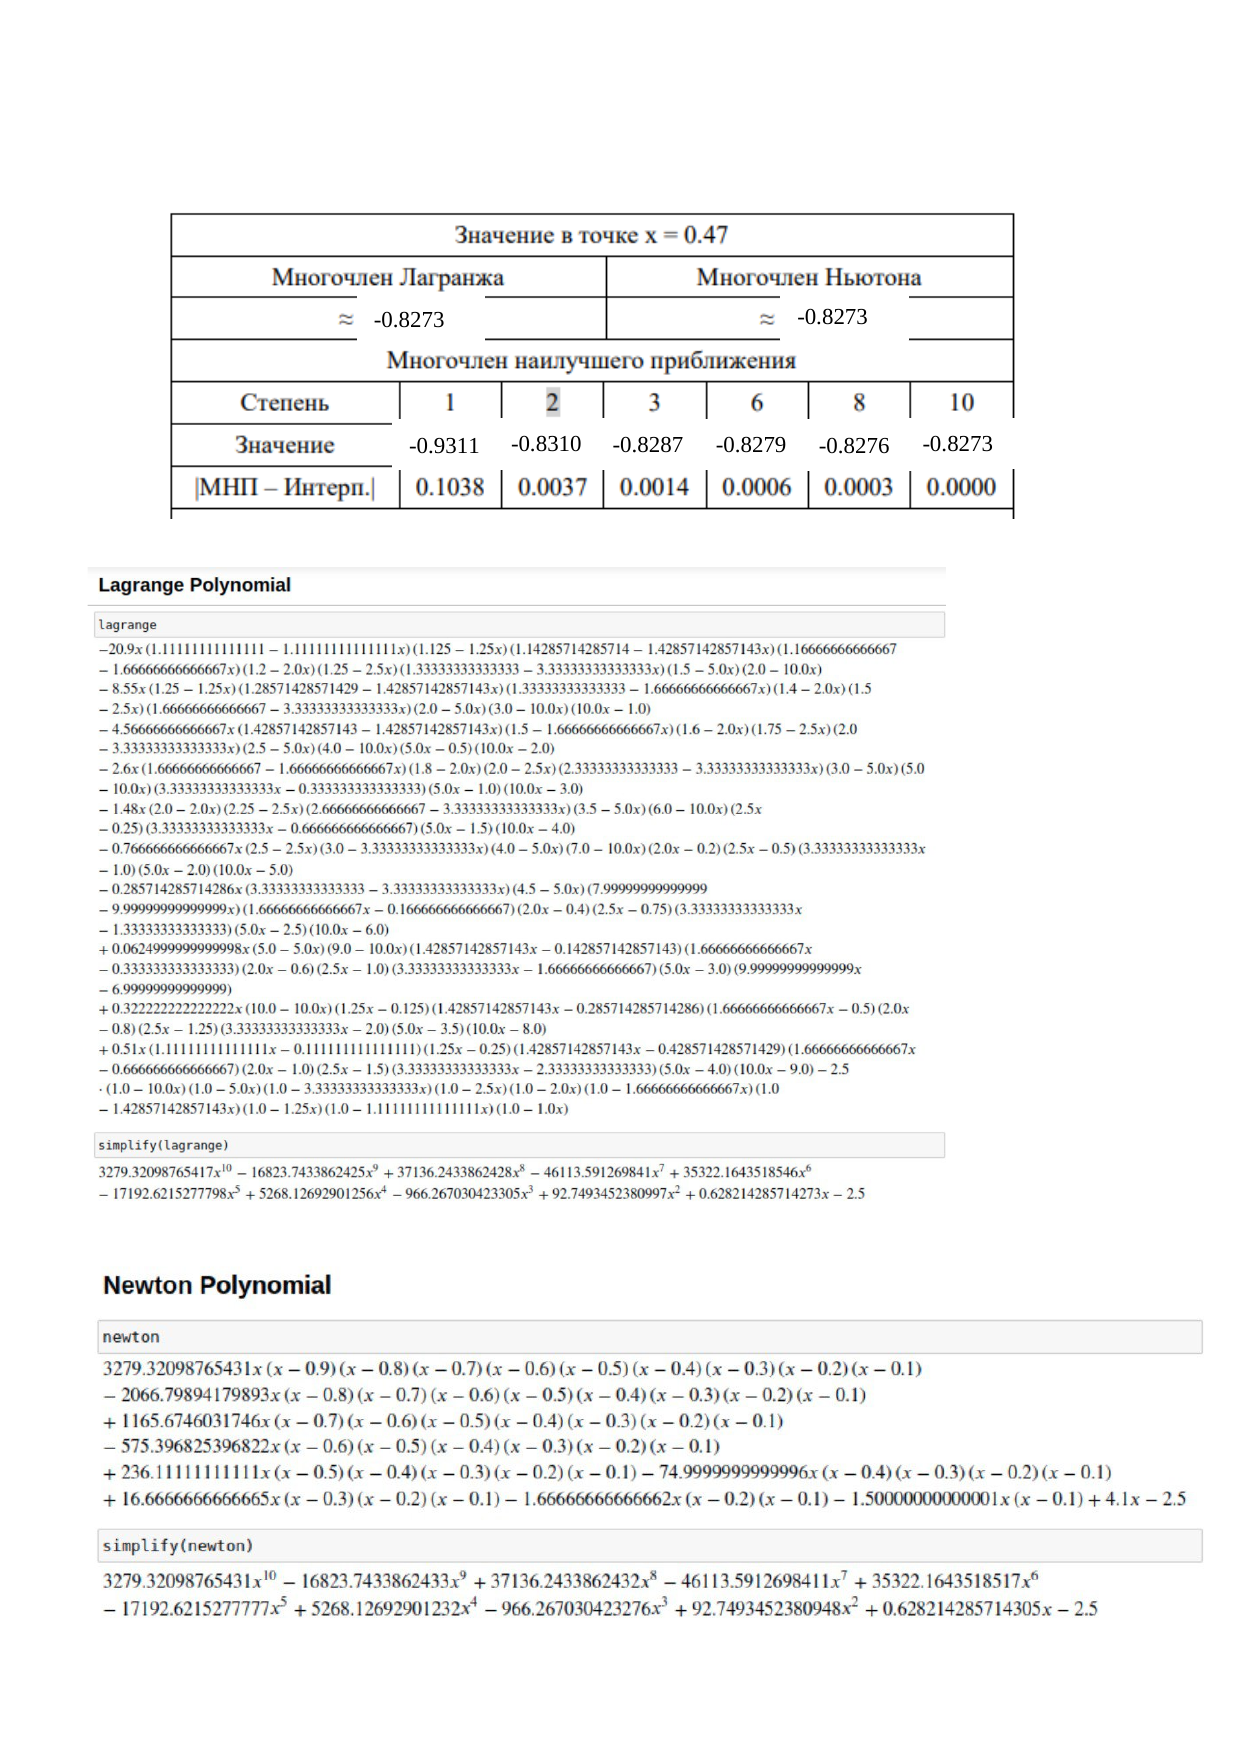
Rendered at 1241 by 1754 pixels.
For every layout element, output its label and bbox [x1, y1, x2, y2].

picture [152, 191, 1060, 519]
picture [87, 567, 946, 1232]
picture [87, 1252, 1211, 1631]
